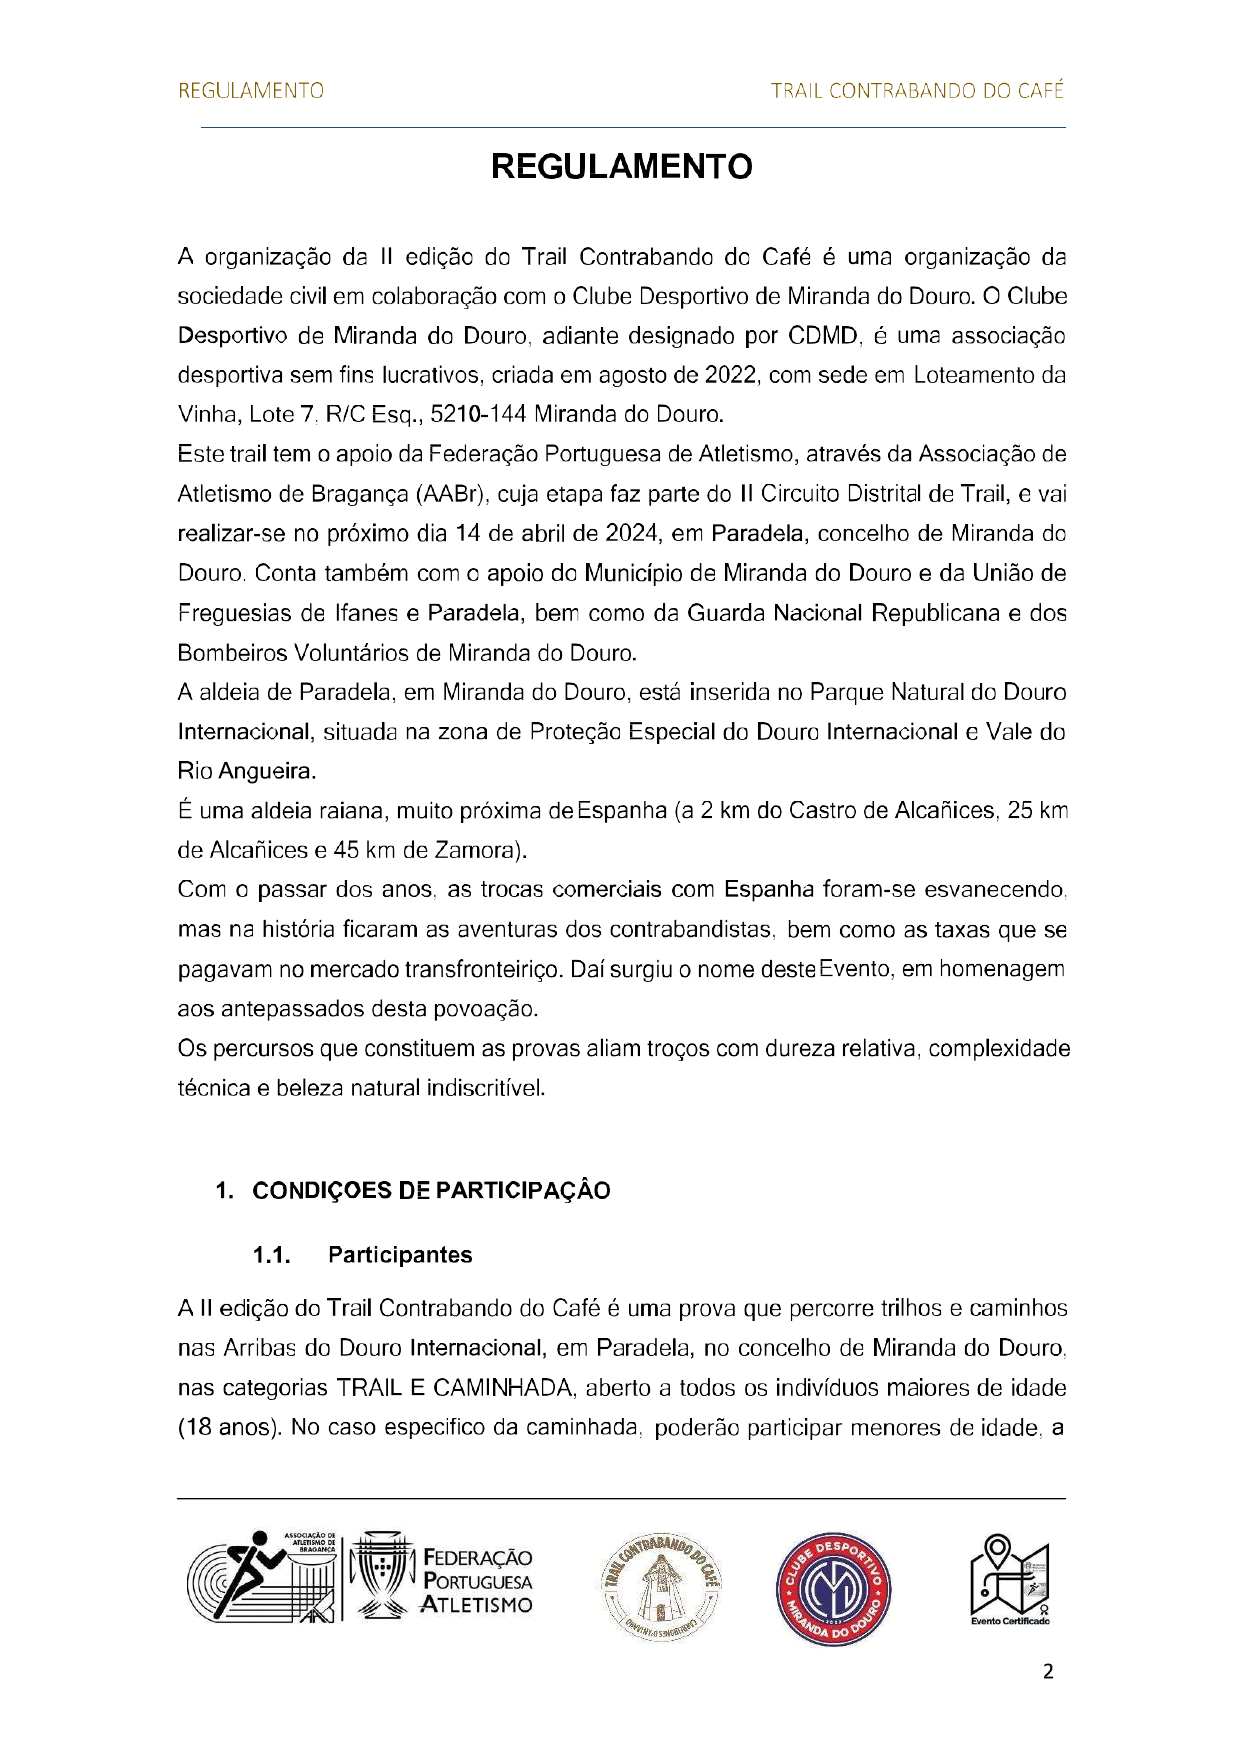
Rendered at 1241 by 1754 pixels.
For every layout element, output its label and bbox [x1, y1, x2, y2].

picture [586, 563, 602, 581]
picture [1041, 563, 1066, 581]
picture [598, 1338, 624, 1356]
picture [606, 523, 657, 541]
picture [972, 683, 996, 700]
picture [468, 523, 480, 541]
picture [815, 563, 840, 581]
picture [301, 405, 318, 425]
picture [771, 78, 1063, 98]
picture [223, 1338, 295, 1356]
picture [758, 722, 819, 740]
picture [1008, 286, 1040, 304]
picture [295, 1299, 320, 1316]
picture [536, 524, 564, 542]
picture [770, 563, 806, 581]
picture [1040, 722, 1065, 740]
picture [383, 365, 904, 387]
picture [253, 1181, 303, 1199]
picture [982, 1418, 1042, 1439]
picture [536, 603, 579, 621]
picture [501, 563, 543, 586]
picture [493, 153, 536, 178]
picture [459, 1078, 539, 1096]
picture [557, 1343, 587, 1356]
picture [580, 247, 713, 265]
picture [522, 247, 556, 265]
picture [179, 959, 816, 982]
picture [896, 1298, 1067, 1316]
picture [263, 919, 775, 940]
picture [744, 563, 767, 581]
picture [746, 330, 778, 348]
picture [236, 884, 248, 897]
picture [919, 568, 931, 581]
picture [850, 563, 889, 581]
picture [354, 326, 416, 344]
picture [179, 563, 245, 581]
picture [247, 1299, 288, 1321]
picture [485, 247, 510, 265]
picture [578, 801, 1068, 823]
picture [434, 1378, 483, 1396]
picture [543, 326, 567, 344]
picture [865, 884, 915, 897]
picture [763, 247, 811, 265]
picture [448, 884, 471, 897]
picture [373, 405, 410, 427]
picture [340, 1338, 401, 1356]
picture [605, 563, 682, 586]
picture [725, 563, 741, 581]
picture [789, 325, 839, 344]
picture [685, 326, 734, 344]
picture [433, 1078, 456, 1096]
picture [986, 722, 1013, 740]
picture [1046, 687, 1066, 700]
picture [335, 326, 352, 343]
picture [337, 1378, 388, 1396]
picture [178, 840, 520, 863]
picture [898, 330, 940, 343]
picture [705, 1338, 864, 1356]
picture [251, 405, 294, 422]
picture [974, 563, 988, 581]
picture [777, 1378, 806, 1396]
picture [192, 82, 214, 98]
picture [672, 884, 714, 897]
picture [654, 603, 678, 621]
picture [940, 563, 964, 581]
picture [467, 568, 479, 581]
picture [888, 1382, 918, 1396]
picture [961, 484, 994, 502]
picture [481, 881, 543, 897]
picture [324, 722, 397, 740]
picture [874, 1338, 890, 1356]
picture [489, 524, 513, 541]
picture [177, 682, 680, 703]
picture [820, 959, 1064, 981]
picture [428, 326, 453, 344]
picture [893, 1338, 955, 1356]
picture [327, 1298, 361, 1316]
picture [808, 1378, 840, 1396]
picture [1038, 484, 1066, 502]
picture [586, 1378, 767, 1396]
picture [178, 1078, 414, 1096]
picture [431, 404, 455, 422]
picture [406, 722, 620, 744]
picture [842, 326, 862, 347]
picture [552, 563, 577, 581]
picture [232, 82, 270, 98]
picture [323, 286, 970, 309]
picture [217, 82, 229, 98]
picture [529, 1177, 610, 1203]
picture [565, 153, 585, 179]
picture [305, 1338, 330, 1356]
picture [179, 761, 212, 779]
picture [723, 722, 748, 740]
picture [179, 643, 631, 661]
picture [178, 365, 373, 387]
picture [177, 247, 194, 264]
picture [569, 326, 585, 344]
picture [725, 247, 750, 265]
picture [178, 999, 532, 1021]
picture [1009, 608, 1021, 621]
picture [587, 327, 618, 344]
picture [465, 326, 531, 347]
picture [1030, 603, 1067, 621]
picture [1000, 1338, 1066, 1359]
picture [1012, 1378, 1066, 1396]
picture [691, 682, 958, 705]
picture [329, 1246, 472, 1267]
picture [336, 880, 372, 897]
picture [905, 247, 1030, 269]
picture [656, 1418, 739, 1440]
picture [691, 563, 715, 581]
picture [925, 880, 1067, 900]
picture [481, 404, 718, 422]
picture [220, 1299, 245, 1316]
picture [256, 563, 459, 581]
picture [626, 1338, 688, 1356]
picture [259, 884, 318, 902]
picture [861, 251, 891, 265]
picture [1019, 488, 1031, 502]
picture [1042, 247, 1066, 265]
picture [970, 1533, 1050, 1625]
picture [177, 1299, 194, 1316]
picture [915, 365, 1065, 383]
picture [179, 924, 221, 937]
picture [407, 608, 419, 621]
picture [823, 247, 835, 265]
picture [983, 286, 1000, 304]
picture [400, 1181, 430, 1199]
picture [706, 153, 752, 179]
picture [179, 444, 224, 462]
picture [493, 1378, 507, 1396]
picture [589, 608, 644, 621]
picture [892, 568, 911, 581]
picture [538, 153, 562, 179]
picture [733, 603, 764, 621]
picture [212, 523, 446, 546]
picture [179, 1378, 327, 1400]
picture [952, 326, 1065, 348]
picture [573, 524, 598, 541]
picture [818, 524, 1066, 541]
picture [966, 727, 978, 740]
picture [336, 603, 398, 621]
picture [230, 924, 253, 937]
picture [430, 444, 1066, 466]
picture [684, 153, 704, 178]
picture [920, 1378, 969, 1396]
picture [179, 797, 573, 823]
picture [177, 484, 731, 506]
picture [977, 1378, 1002, 1396]
picture [406, 247, 473, 269]
picture [742, 484, 916, 502]
picture [771, 1530, 895, 1649]
picture [928, 603, 999, 621]
picture [590, 153, 657, 178]
picture [630, 722, 709, 744]
picture [178, 1038, 1070, 1061]
picture [382, 884, 436, 900]
picture [874, 326, 887, 344]
picture [823, 879, 862, 897]
picture [274, 82, 323, 98]
picture [199, 1417, 211, 1435]
picture [187, 1527, 535, 1625]
picture [368, 1298, 895, 1321]
picture [178, 286, 317, 304]
picture [509, 1378, 576, 1399]
picture [873, 603, 925, 626]
picture [594, 1532, 729, 1646]
picture [629, 326, 682, 348]
picture [178, 880, 226, 897]
picture [179, 603, 324, 626]
picture [688, 603, 730, 621]
picture [964, 1338, 989, 1356]
picture [788, 920, 1067, 942]
picture [205, 247, 331, 269]
picture [929, 484, 954, 502]
picture [298, 326, 323, 344]
picture [991, 563, 1033, 581]
picture [230, 446, 255, 462]
picture [1042, 286, 1067, 304]
picture [343, 247, 367, 265]
picture [1005, 682, 1044, 700]
picture [178, 405, 235, 422]
picture [327, 405, 365, 422]
picture [179, 1343, 214, 1356]
picture [233, 1417, 276, 1440]
picture [263, 444, 422, 466]
picture [672, 528, 703, 541]
picture [292, 1418, 642, 1439]
picture [748, 1418, 974, 1440]
picture [843, 1382, 878, 1396]
